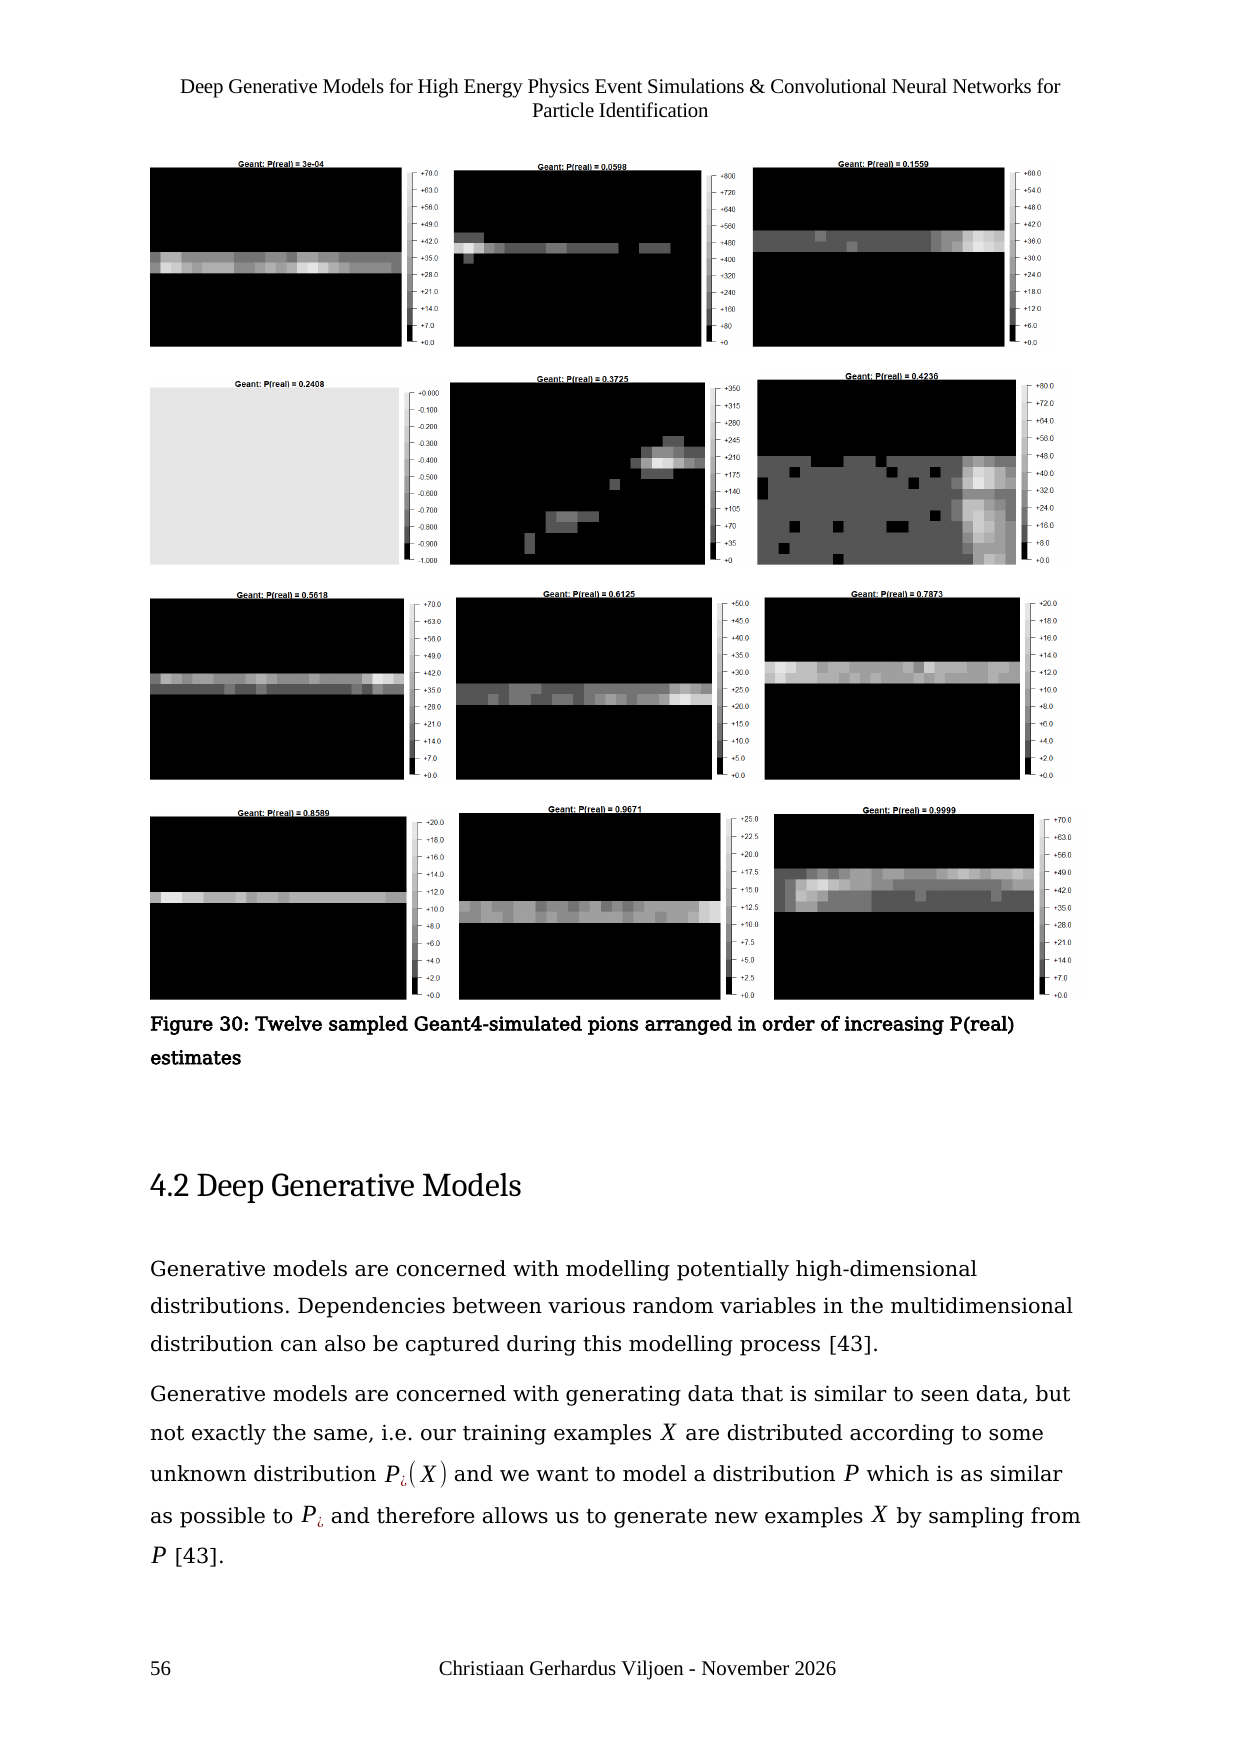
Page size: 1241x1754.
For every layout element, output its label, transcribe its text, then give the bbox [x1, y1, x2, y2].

picture [150, 371, 1070, 565]
picture [150, 804, 1088, 1000]
text Generative models are concerned with modelling potentially high-dimensional distributions. Dependencies between various random variables in the multidimensional distribution can also be captured during this modelling process . [150, 1256, 1090, 1356]
picture [150, 589, 1073, 780]
text Generative models are concerned with generating data that is similar to seen data, but not exactly the same, i.e. our training examples are distributed according to some unknown distribution and we want to model a distribution which is as similar as possible to and therefore allows us to generate new examples by sampling from . [150, 1381, 1090, 1569]
subtitle Deep Generative Models [150, 1167, 1090, 1205]
picture [150, 159, 1057, 347]
